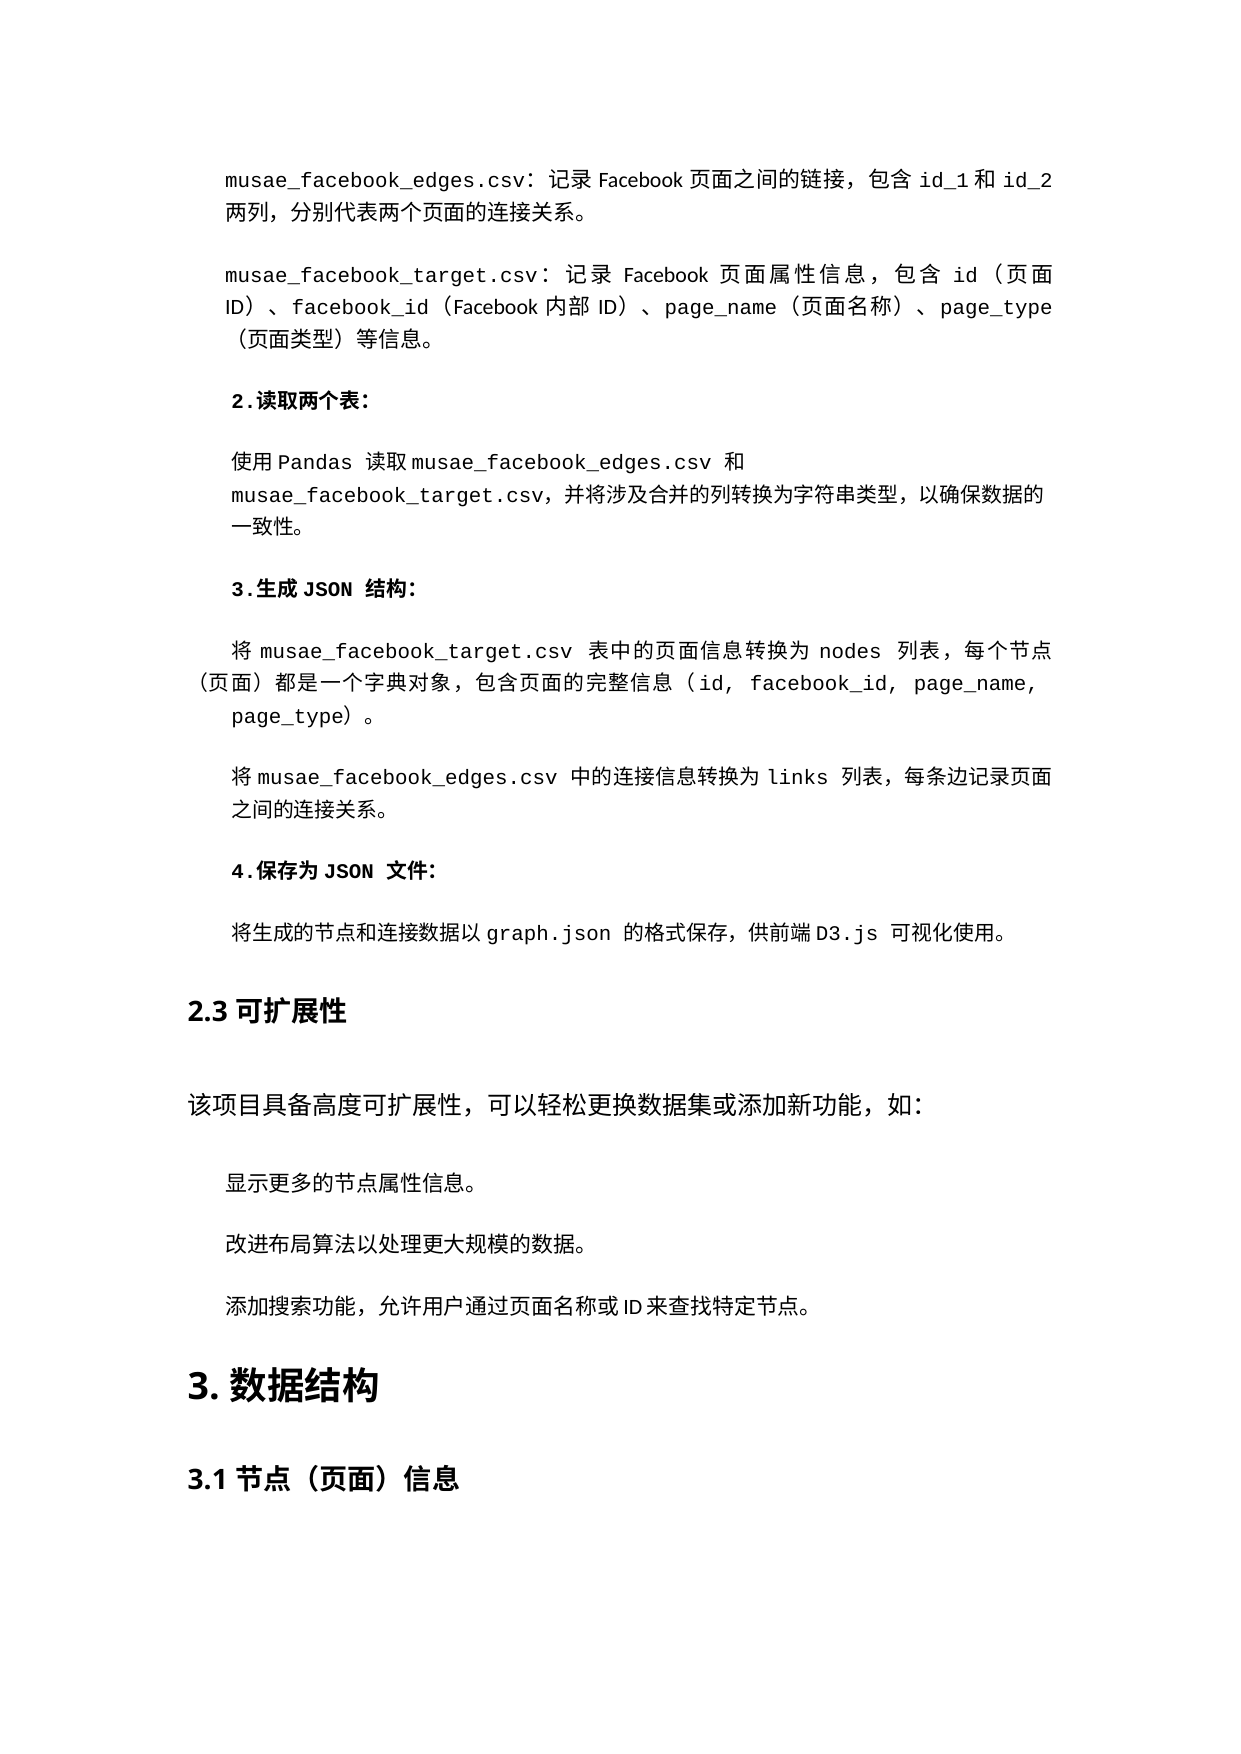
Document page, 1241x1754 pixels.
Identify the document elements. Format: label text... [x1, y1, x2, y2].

list 显示更多的节点属性信息。 [225, 1165, 1053, 1198]
list 将 musae_facebook_target.csv 表中的页面信息转换为 nodes 列表，每个节点（页 面）都是一个字典对象，包含页面的完整信息（id, facebook_id, page_name, page_type）。 [187, 633, 1053, 730]
subtitle 3.1 节点（页面）信息 [187, 1444, 1053, 1509]
subtitle 2.读取两个表： [187, 383, 1053, 415]
subtitle 使用 Pandas 读取 musae_facebook_edges.csv 和 musae_facebook_target.csv，并将涉及合并的列转换为字符串类型，以确保数据的 一致性。 [187, 444, 1053, 542]
list musae_facebook_target.csv：记录 Facebook 页面属性信息，包含 id（页面ID）、facebook_id（Facebook 内部 ID）、page_name（页面名称）、page_type（页面类型）等信息。 [225, 256, 1053, 354]
list 4.保存为 JSON 文件： [187, 854, 1053, 886]
list musae_facebook_edges.csv：记录 Facebook 页面之间的链接，包含 id_1 和 id_2 两列，分别代表两个页面的连接关系。 [225, 162, 1053, 227]
text 3.生成 JSON 结构： [187, 571, 1053, 604]
text 该项目具备高度可扩展性，可以轻松更换数据集或添加新功能，如： [187, 1071, 1053, 1136]
subtitle 3. 数据结构 [187, 1350, 1053, 1415]
list 改进布局算法以处理更大规模的数据。 [225, 1227, 1053, 1259]
list 添加搜索功能，允许用户通过页面名称或ID来查找特定节点。 [225, 1289, 1053, 1321]
subtitle 2.3 可扩展性 [187, 977, 1053, 1042]
list 将生成的节点和连接数据以 graph.json 的格式保存，供前端 D3.js 可视化使用。 [187, 915, 1053, 948]
list 将 musae_facebook_edges.csv 中的连接信息转换为 links 列表，每条边记录页面 之间的连接关系。 [187, 759, 1053, 824]
